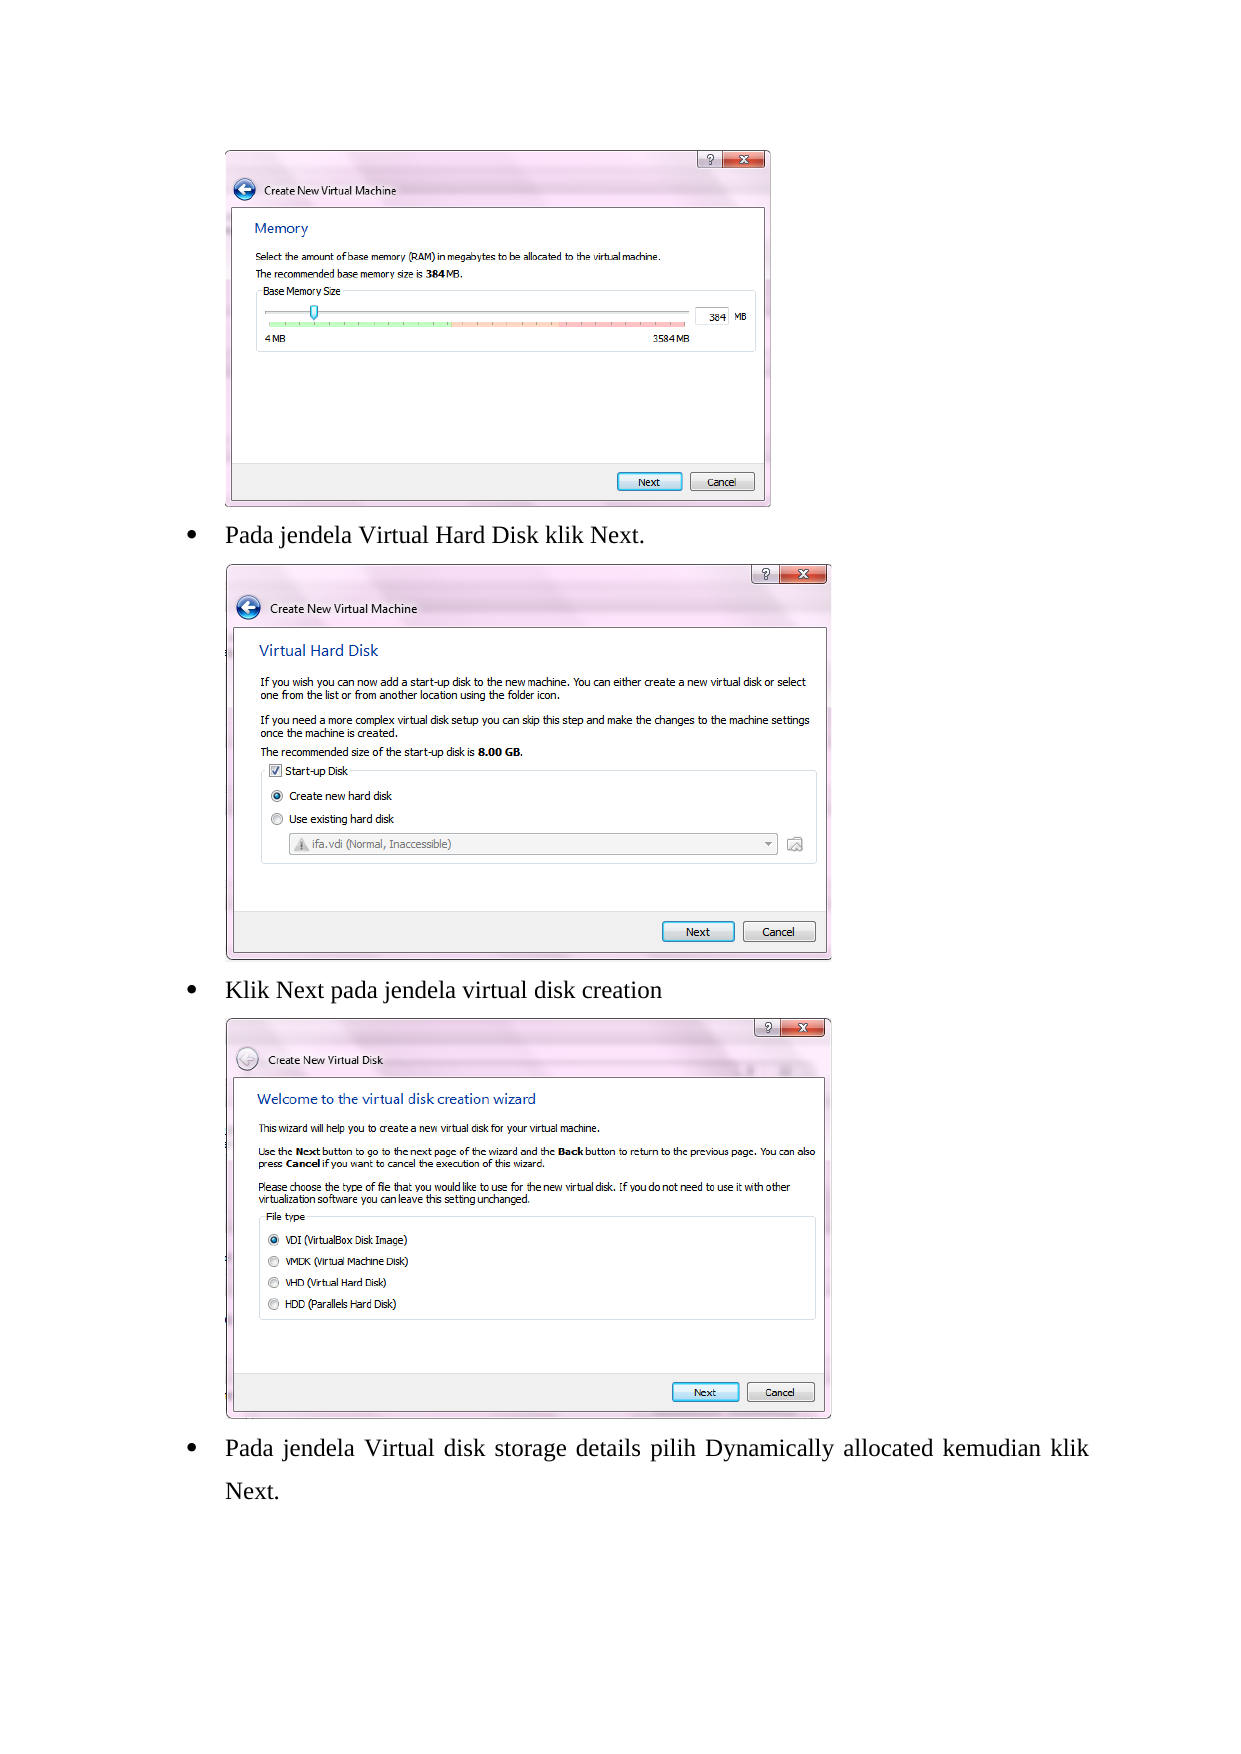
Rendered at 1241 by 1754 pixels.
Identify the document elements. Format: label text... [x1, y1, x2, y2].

list Pada jendela Virtual disk storage details pilih Dynamically allocated kemudian klik Next. [187, 1433, 1090, 1505]
picture [225, 150, 771, 507]
list Klik Next pada jendela virtual disk creation [187, 976, 1090, 1004]
list Pada jendela Virtual Hard Disk klik Next. [187, 520, 1090, 549]
picture [225, 1018, 832, 1419]
picture [225, 563, 832, 962]
